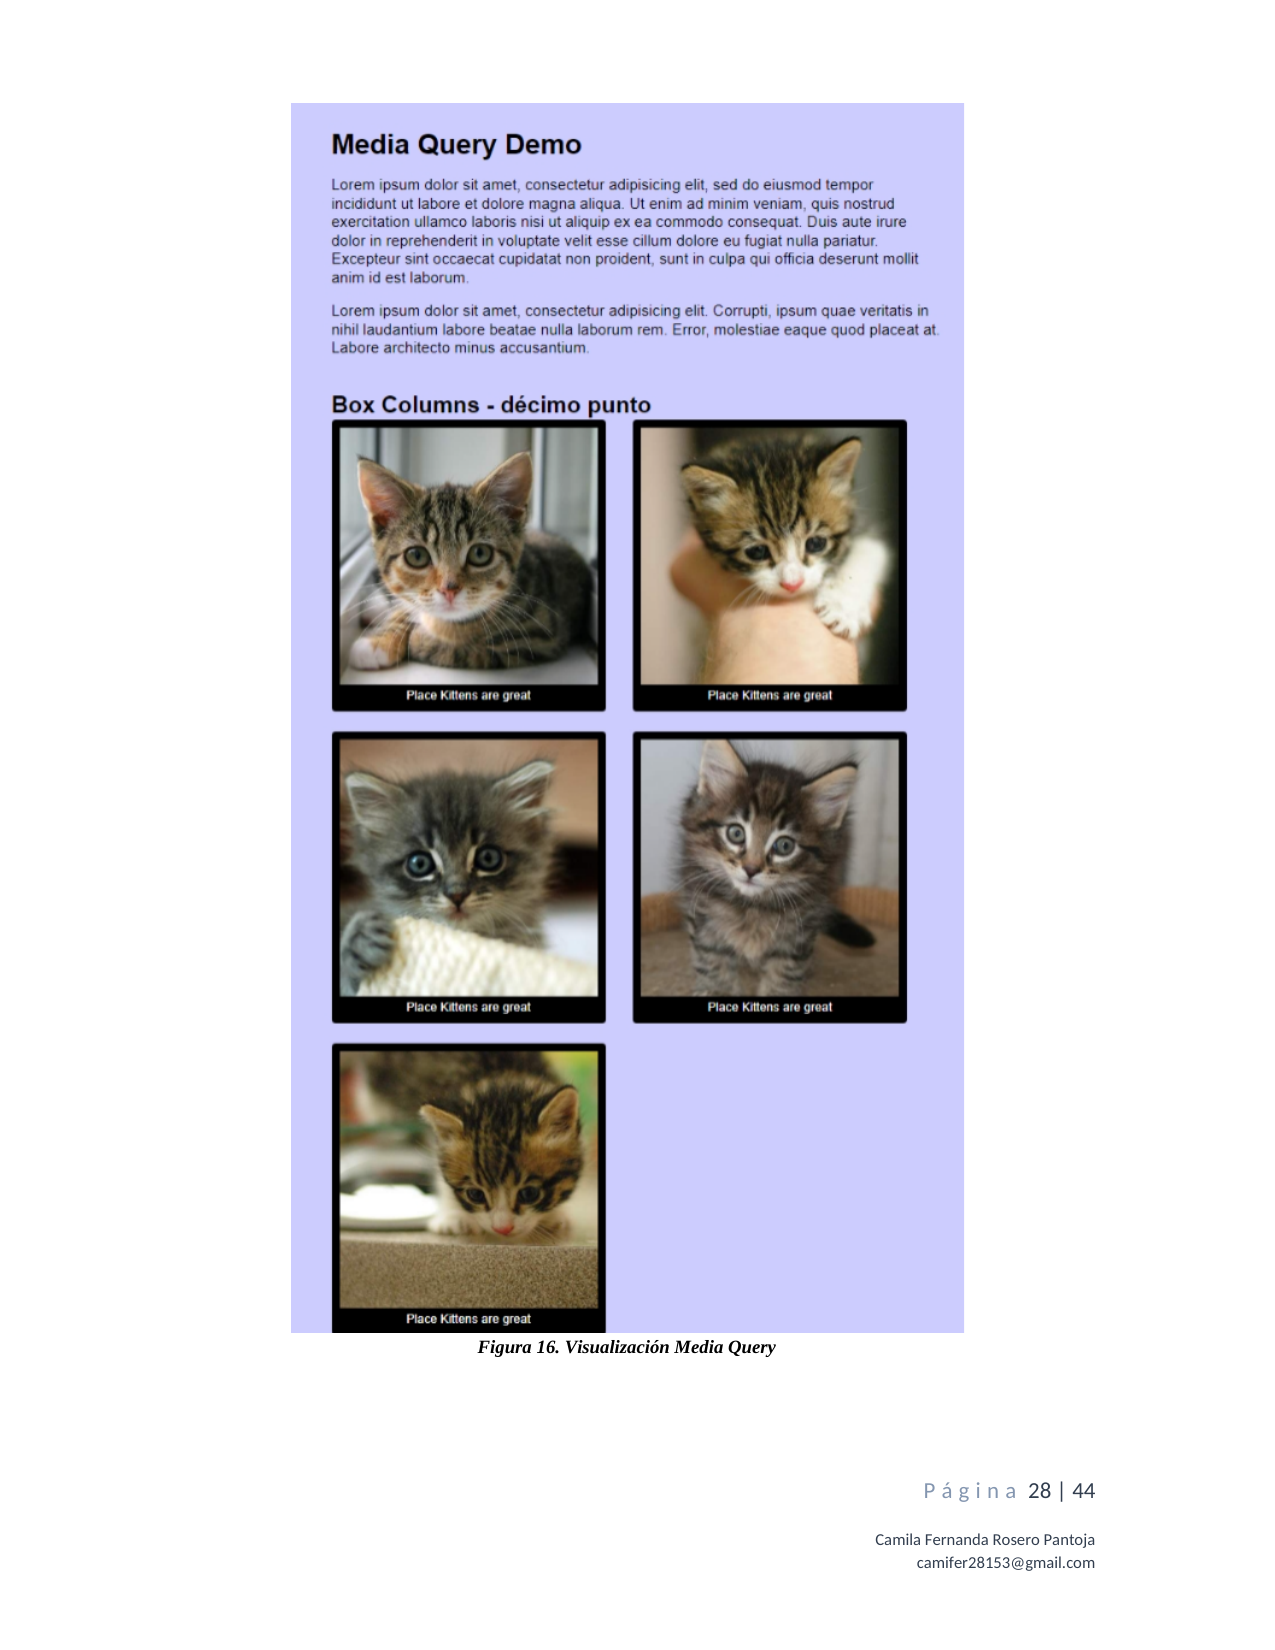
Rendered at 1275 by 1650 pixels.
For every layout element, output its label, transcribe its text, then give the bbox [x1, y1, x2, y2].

picture [291, 103, 965, 1333]
text Figura 16. Visualización Media Query [133, 1336, 1122, 1358]
